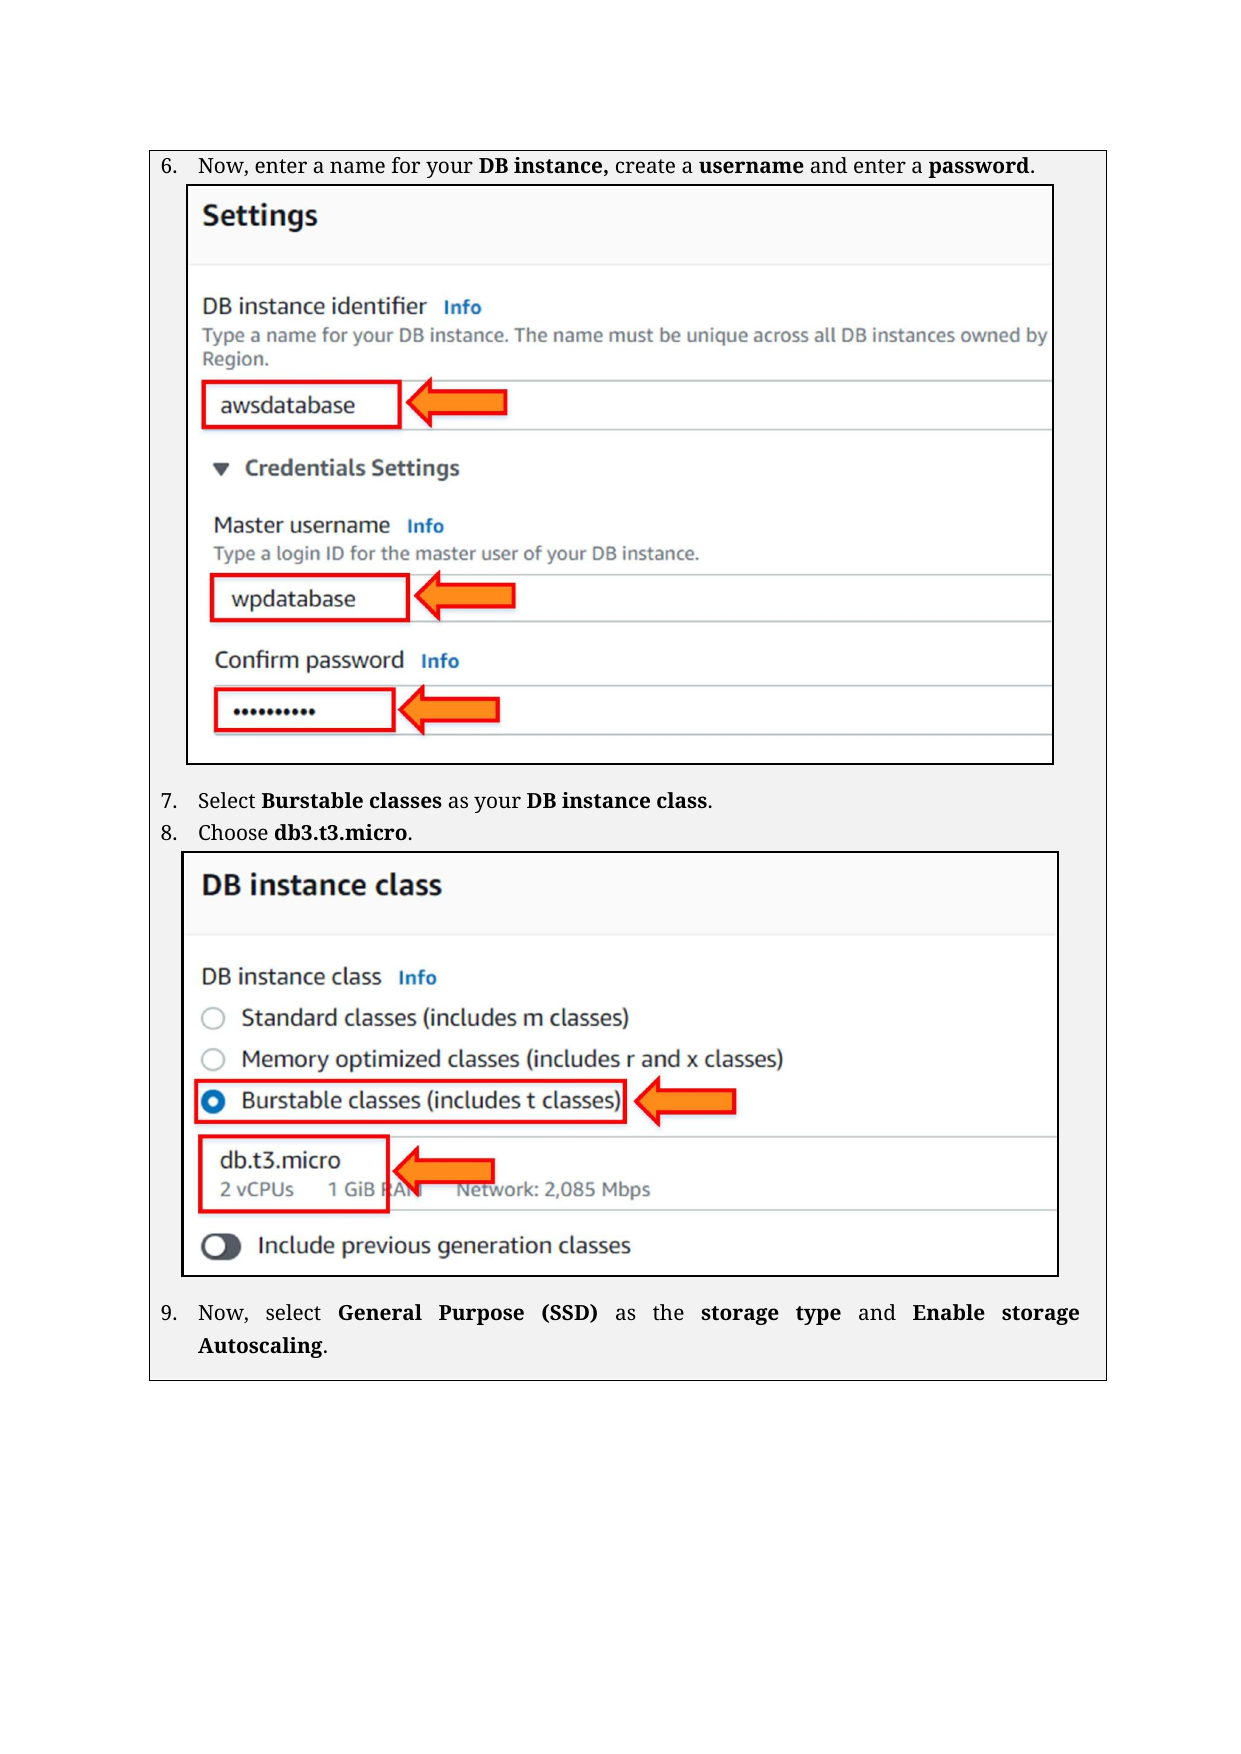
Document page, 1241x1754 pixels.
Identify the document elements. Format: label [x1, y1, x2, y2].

table_header [150, 151, 1106, 1379]
picture [188, 186, 1052, 763]
picture [184, 853, 1057, 1275]
